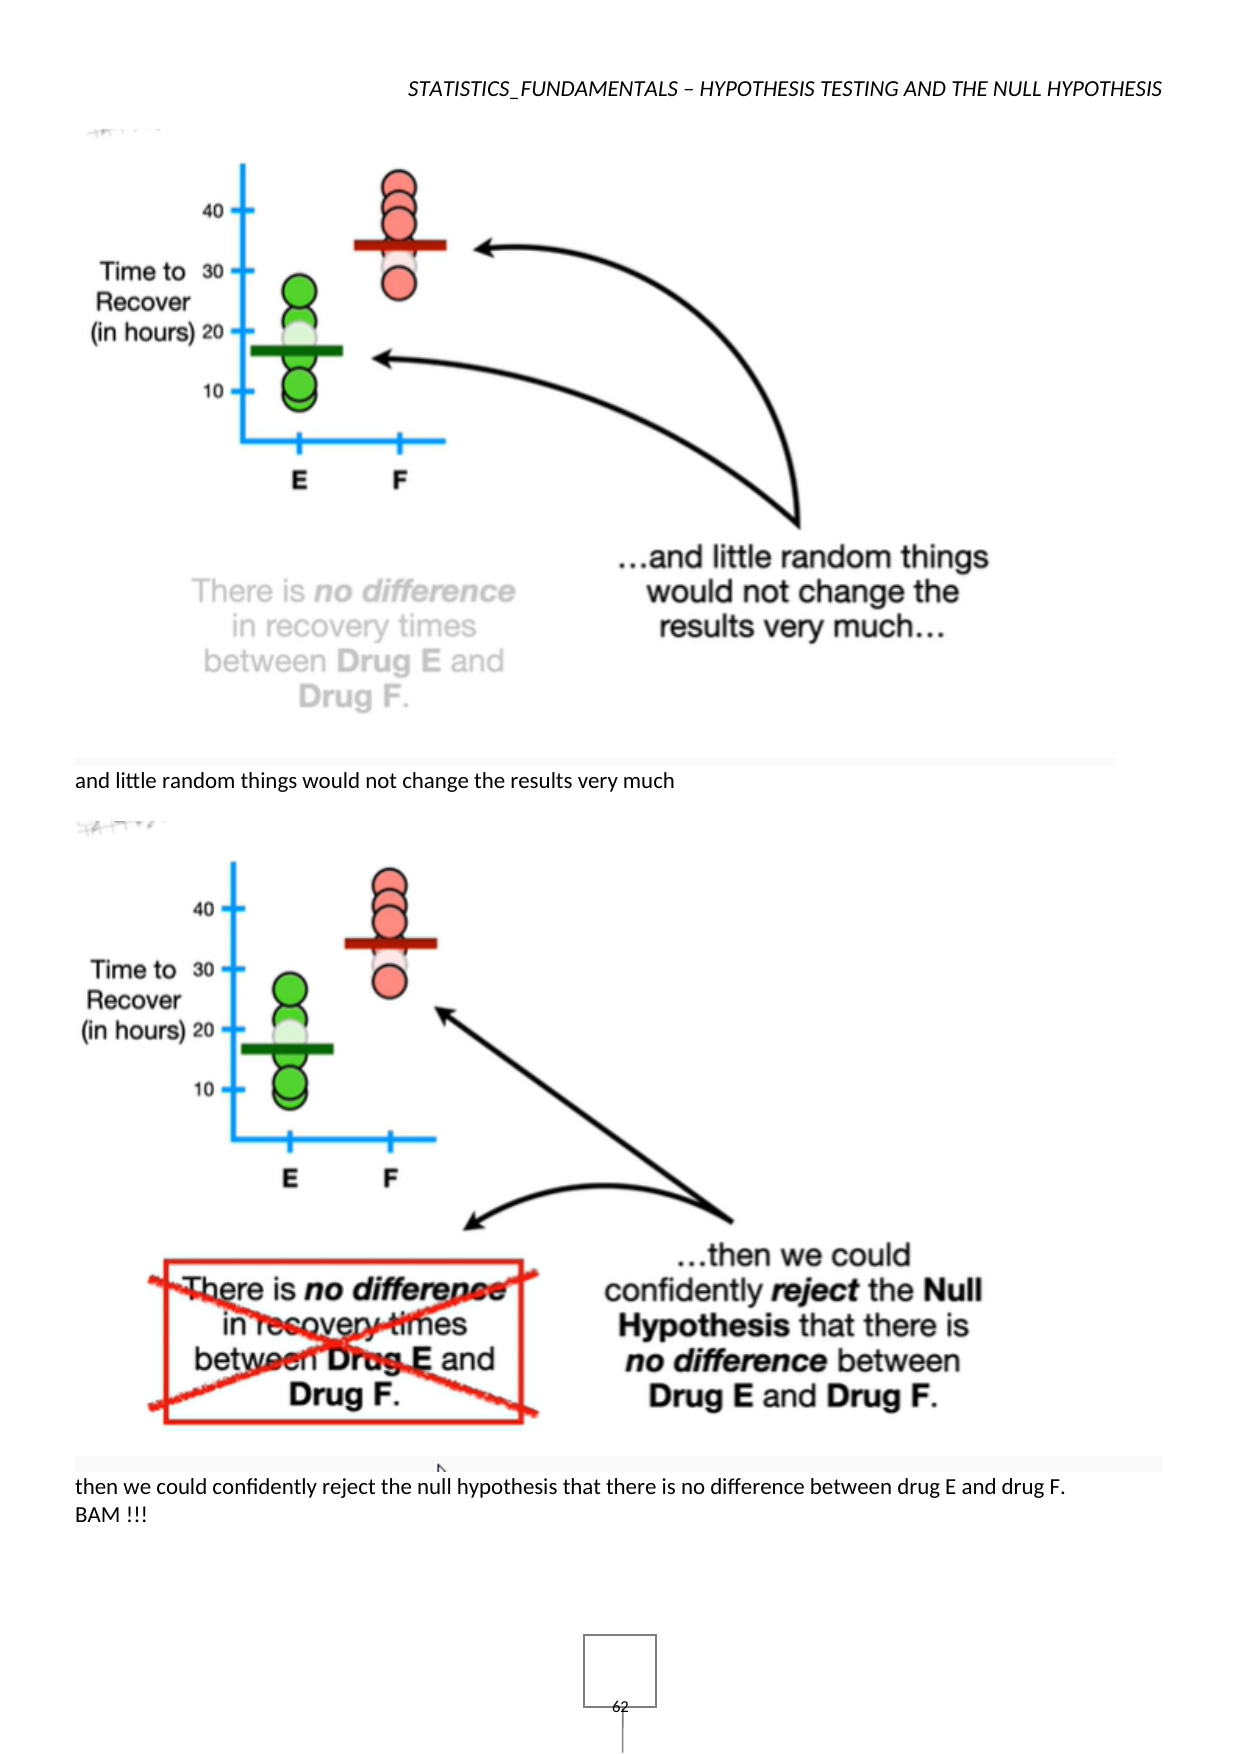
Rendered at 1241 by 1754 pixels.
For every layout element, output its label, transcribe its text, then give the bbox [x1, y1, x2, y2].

picture [75, 821, 1163, 1472]
text then we could confidently reject the null hypothesis that there is no difference between drug E and drug F. [75, 1472, 1165, 1500]
picture [75, 129, 1116, 766]
text BAM !!! [75, 1500, 1165, 1528]
text and little random things would not change the results very much [75, 766, 1165, 794]
